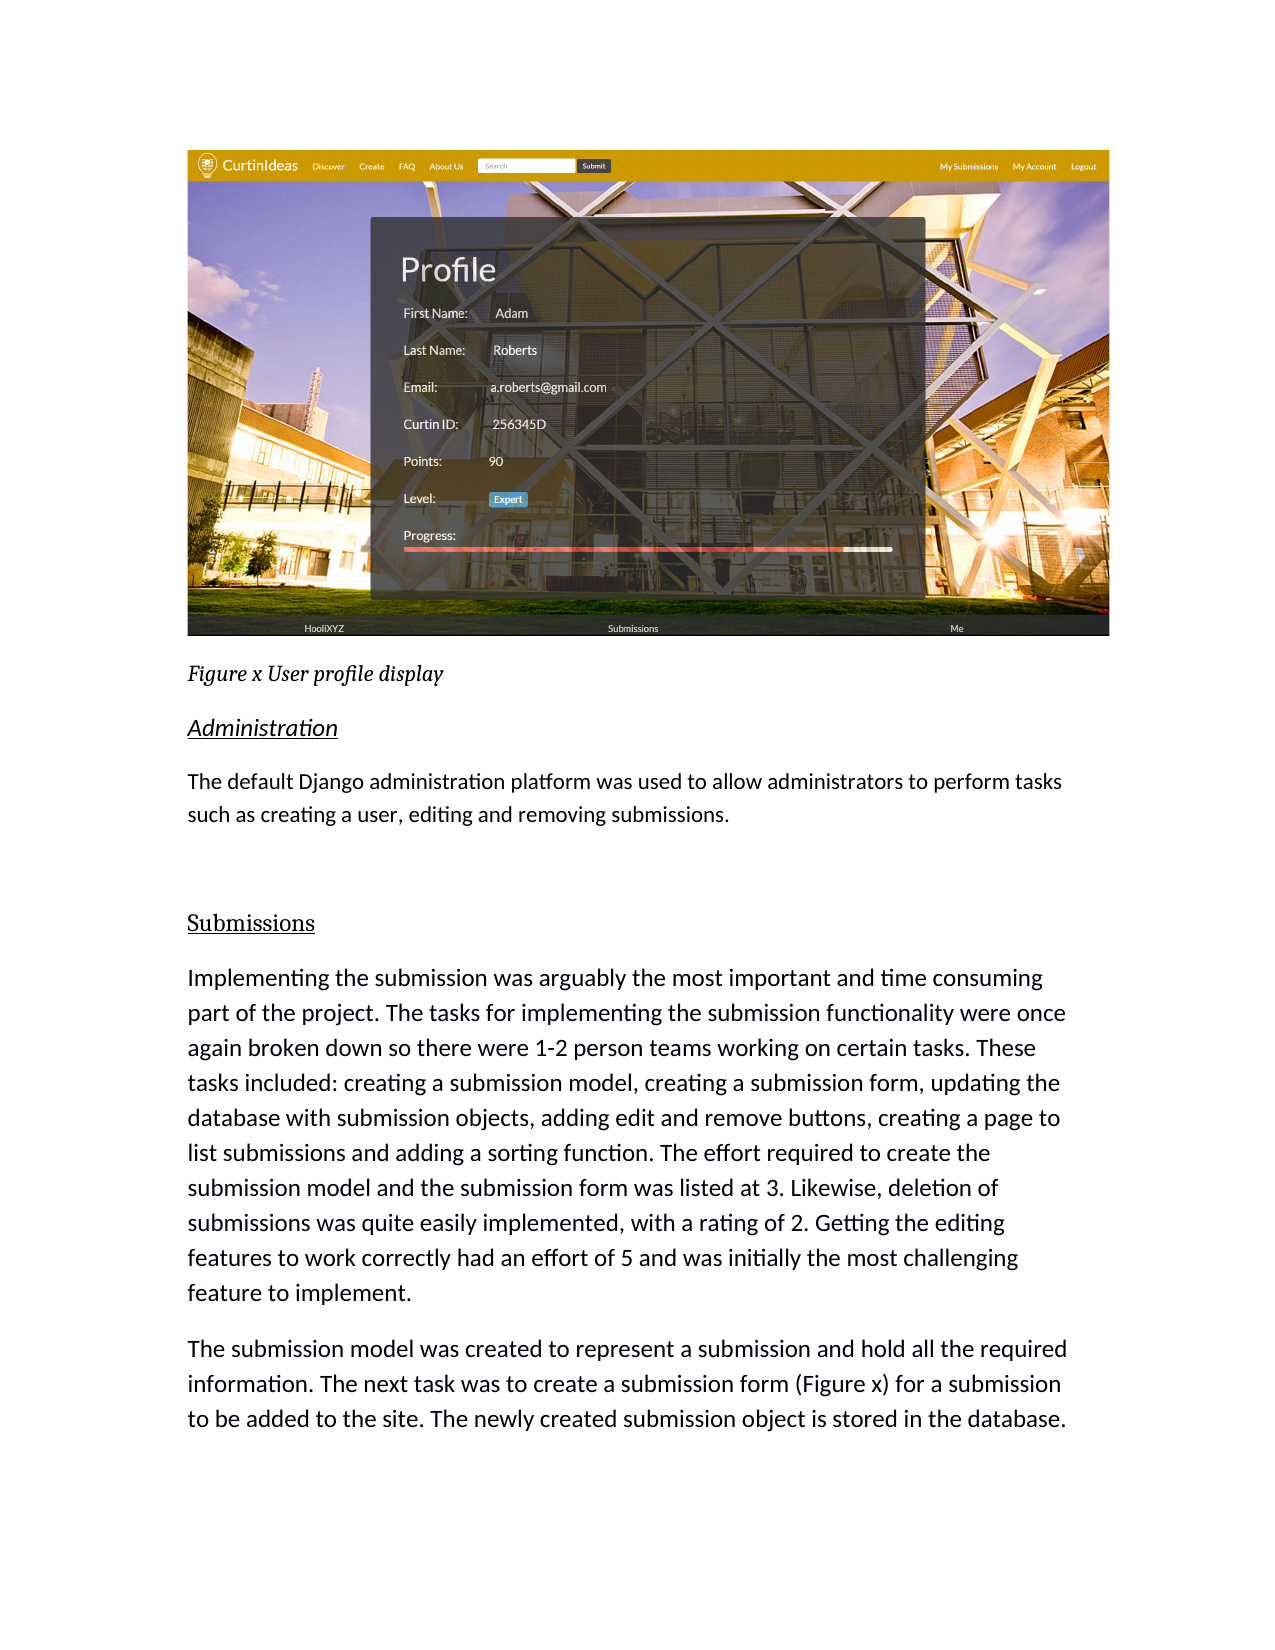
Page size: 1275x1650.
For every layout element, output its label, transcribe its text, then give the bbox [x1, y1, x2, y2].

text Administration [187, 712, 1087, 742]
text The submission model was created to represent a submission and hold all the required information. The next task was to create a submission form (Figure x) for a submission to be added to the site. The newly created submission object is stored in the database. [187, 1333, 1087, 1434]
text The default Django administration platform was used to allow administrators to perform tasks such as creating a user, editing and removing submissions. [187, 767, 1087, 828]
text Submissions [187, 908, 1087, 937]
text Figure x User profile display [187, 661, 1087, 687]
picture [187, 150, 1110, 636]
text Implementing the submission was arguably the most important and time consuming part of the project. The tasks for implementing the submission functionality were once again broken down so there were 1-2 person teams working on certain tasks. These tasks included: creating a submission model, creating a submission form, updating the database with submission objects, adding edit and remove buttons, creating a page to list submissions and adding a sorting function. The effort required to create the submission model and the submission form was listed at 3. Likewise, deletion of submissions was quite easily implemented, with a rating of 2. Getting the editing features to work correctly had an effort of 5 and was initially the most challenging feature to implement. [187, 962, 1087, 1308]
